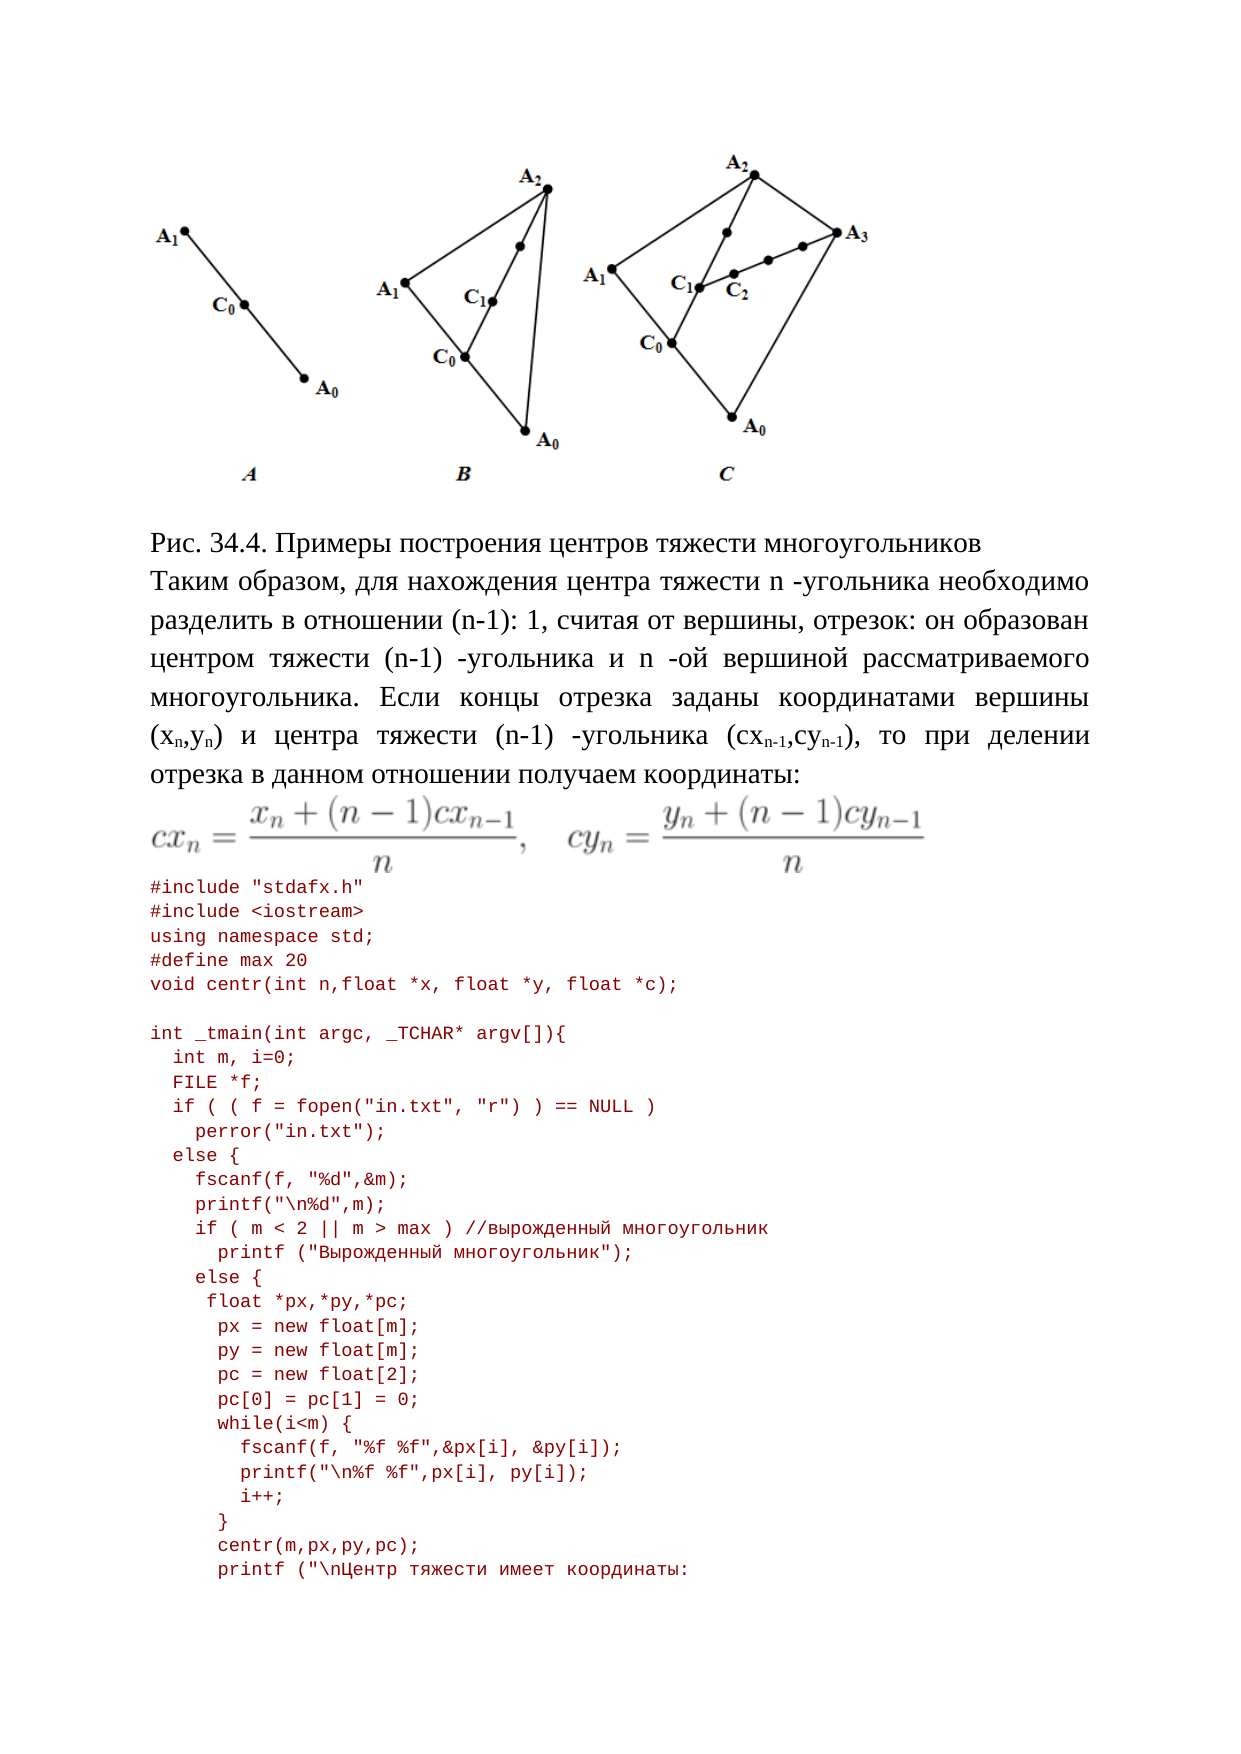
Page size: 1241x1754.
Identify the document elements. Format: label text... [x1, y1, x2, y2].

text printf ("\nЦентр тяжести имеет координаты: [150, 1560, 1090, 1581]
text pc[0] = pc[1] = 0; [150, 1389, 1090, 1411]
text if ( ( f = fopen("in.txt", "r") ) == NULL ) [150, 1097, 1090, 1118]
text py = new float[m]; [150, 1341, 1090, 1362]
text perror("in.txt"); [150, 1121, 1090, 1143]
text #include <iostream> [150, 902, 1090, 923]
text int _tmain(int argc, _TCHAR* argv[]){ [150, 1024, 1090, 1045]
text else { [150, 1268, 1090, 1289]
text #include "stdafx.h" [150, 878, 1090, 899]
text printf("\n%f %f",px[i], py[i]); [150, 1463, 1090, 1484]
text px = new float[m]; [150, 1316, 1090, 1338]
text using namespace std; [150, 926, 1090, 948]
text if ( m < 2 || m > max ) //вырожденный многоугольник [150, 1219, 1090, 1240]
picture [150, 150, 875, 491]
text int m, i=0; [150, 1048, 1090, 1069]
text i++; [150, 1487, 1090, 1508]
text float *px,*py,*pc; [150, 1292, 1090, 1313]
text Таким образом, для нахождения центра тяжести n -угольника необходимо разделить в отношении (n-1): 1, считая от вершины, отрезок: он образован центром тяжести (n-1) -угольника и n -ой вершиной рассматриваемого многоугольника. Если концы отрезка заданы координатами вершины (xn,yn) и центра тяжести (n-1) -угольника (cxn-1,cyn-1), то при делении отрезка в данном отношении получаем координаты: [150, 563, 1090, 789]
text printf("\n%d",m); [150, 1194, 1090, 1216]
text printf ("Вырожденный многоугольник"); [150, 1243, 1090, 1264]
text FILE *f; [150, 1073, 1090, 1094]
text void centr(int n,float *x, float *y, float *c); [150, 975, 1090, 996]
text while(i<m) { [150, 1414, 1090, 1435]
text #define max 20 [150, 951, 1090, 972]
text } [150, 1511, 1090, 1533]
text else { [150, 1146, 1090, 1167]
picture [150, 794, 926, 873]
text fscanf(f, "%d",&m); [150, 1170, 1090, 1191]
text centr(m,px,py,pc); [150, 1536, 1090, 1557]
text pc = new float[2]; [150, 1365, 1090, 1386]
text fscanf(f, "%f %f",&px[i], &py[i]); [150, 1438, 1090, 1459]
text Рис. 34.4. Примеры построения центров тяжести многоугольников [150, 525, 1090, 558]
